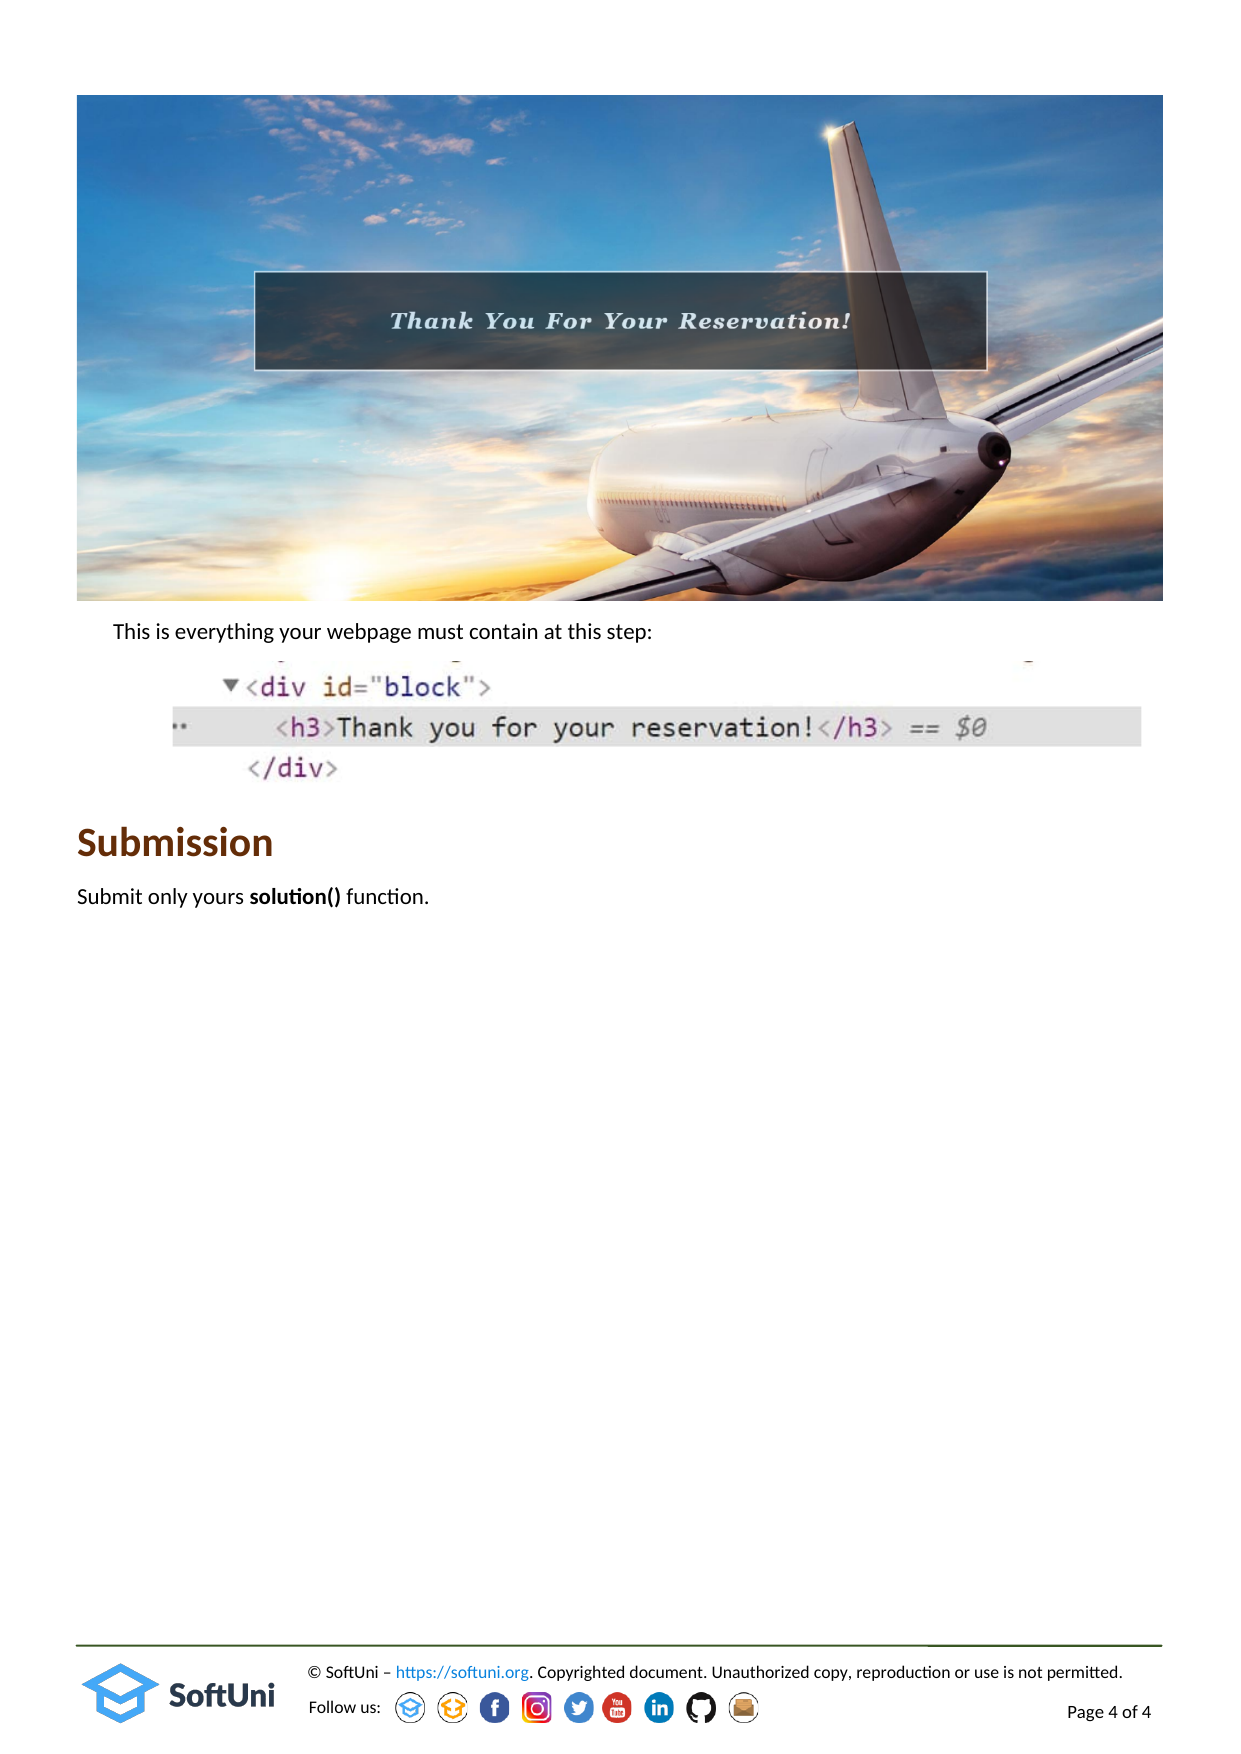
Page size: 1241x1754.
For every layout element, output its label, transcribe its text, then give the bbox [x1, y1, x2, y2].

picture [666, 1715, 674, 1723]
picture [172, 661, 1142, 791]
text Submit only yours solution() function. [77, 882, 1163, 910]
subtitle Submission [77, 816, 1163, 866]
picture [686, 1692, 716, 1723]
picture [728, 1692, 759, 1723]
picture [602, 1692, 632, 1723]
picture [564, 1692, 594, 1723]
picture [479, 1692, 510, 1723]
text This is everything your webpage must contain at this step: [77, 617, 1163, 645]
picture [658, 1705, 667, 1715]
picture [644, 1713, 652, 1723]
picture [522, 1692, 552, 1723]
picture [437, 1692, 468, 1723]
picture [75, 1658, 281, 1729]
picture [644, 1692, 654, 1702]
picture [76, 95, 1163, 601]
picture [395, 1692, 425, 1723]
picture [665, 1692, 674, 1701]
